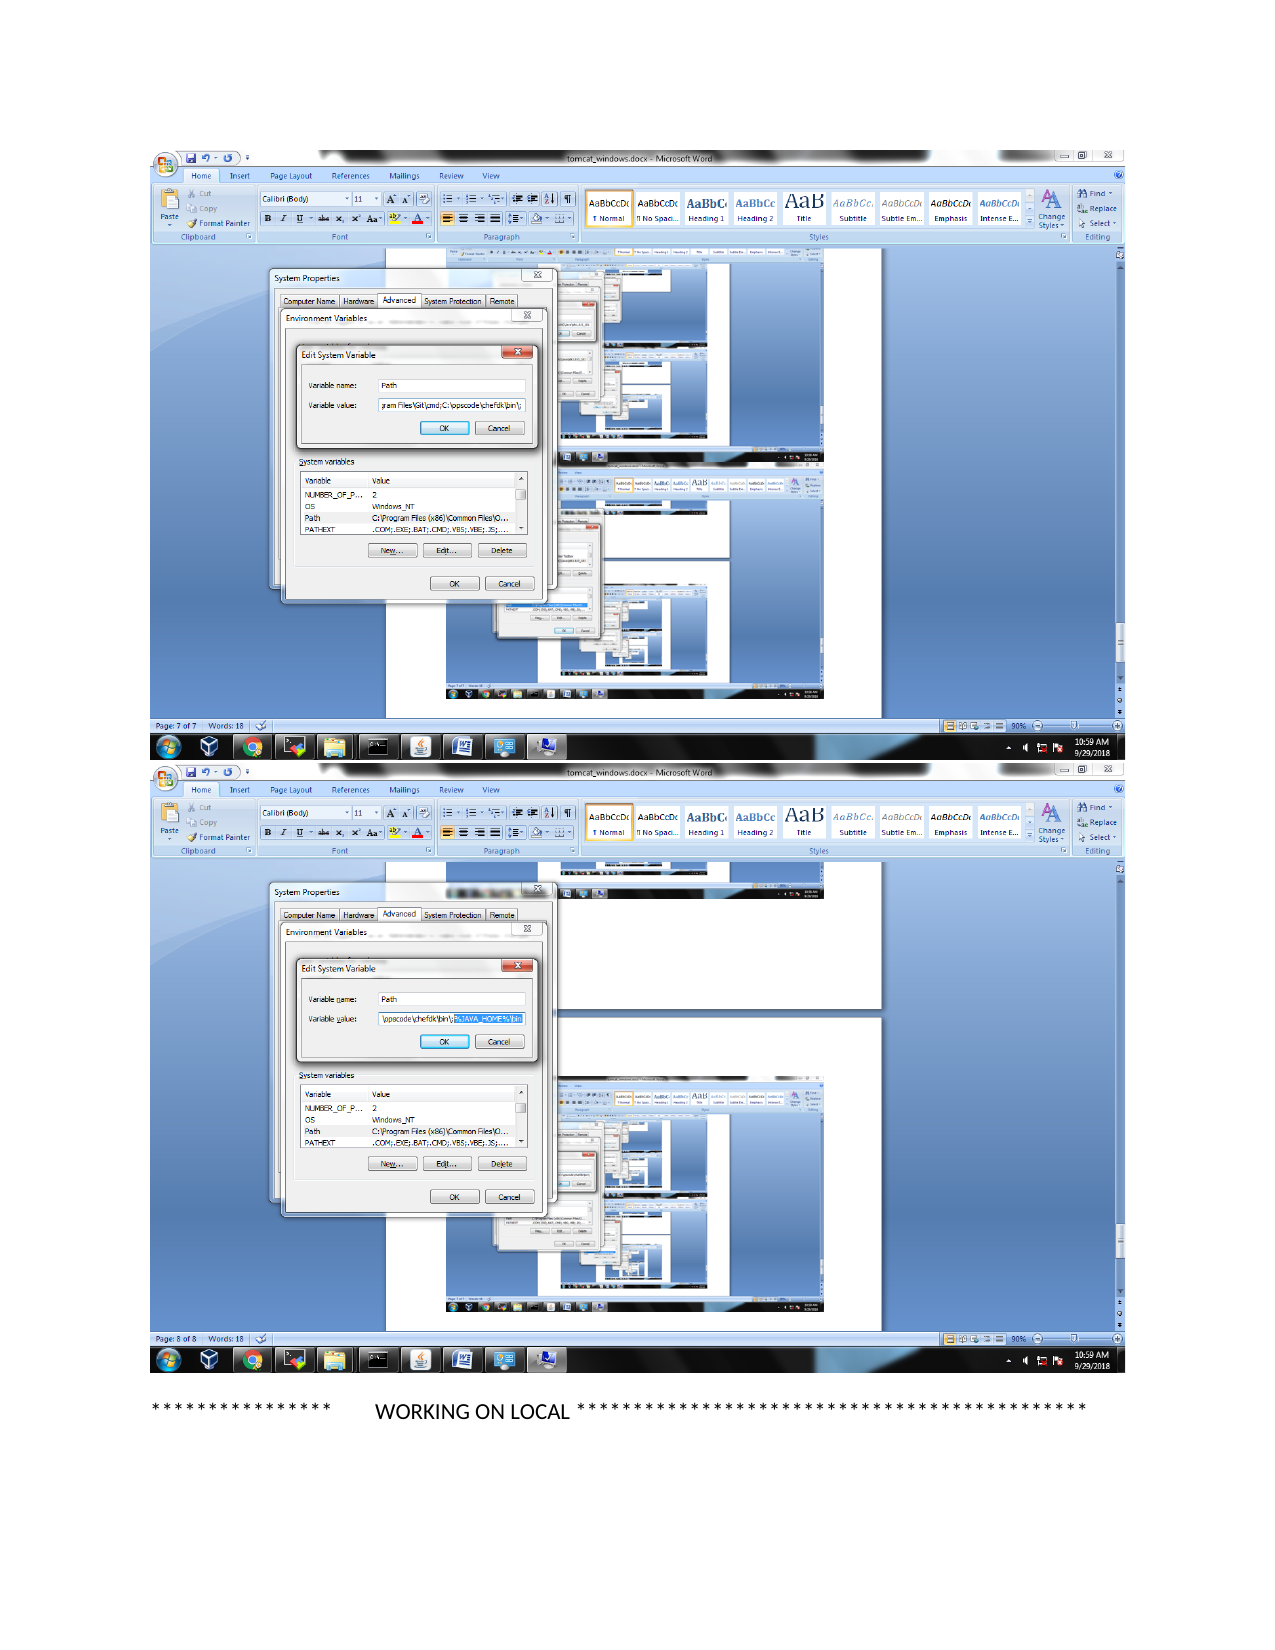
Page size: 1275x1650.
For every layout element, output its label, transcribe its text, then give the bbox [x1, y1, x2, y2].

picture [150, 763, 1125, 1373]
text **************** WORKING ON LOCAL ********************************************* [150, 1397, 1125, 1426]
picture [150, 150, 1125, 760]
